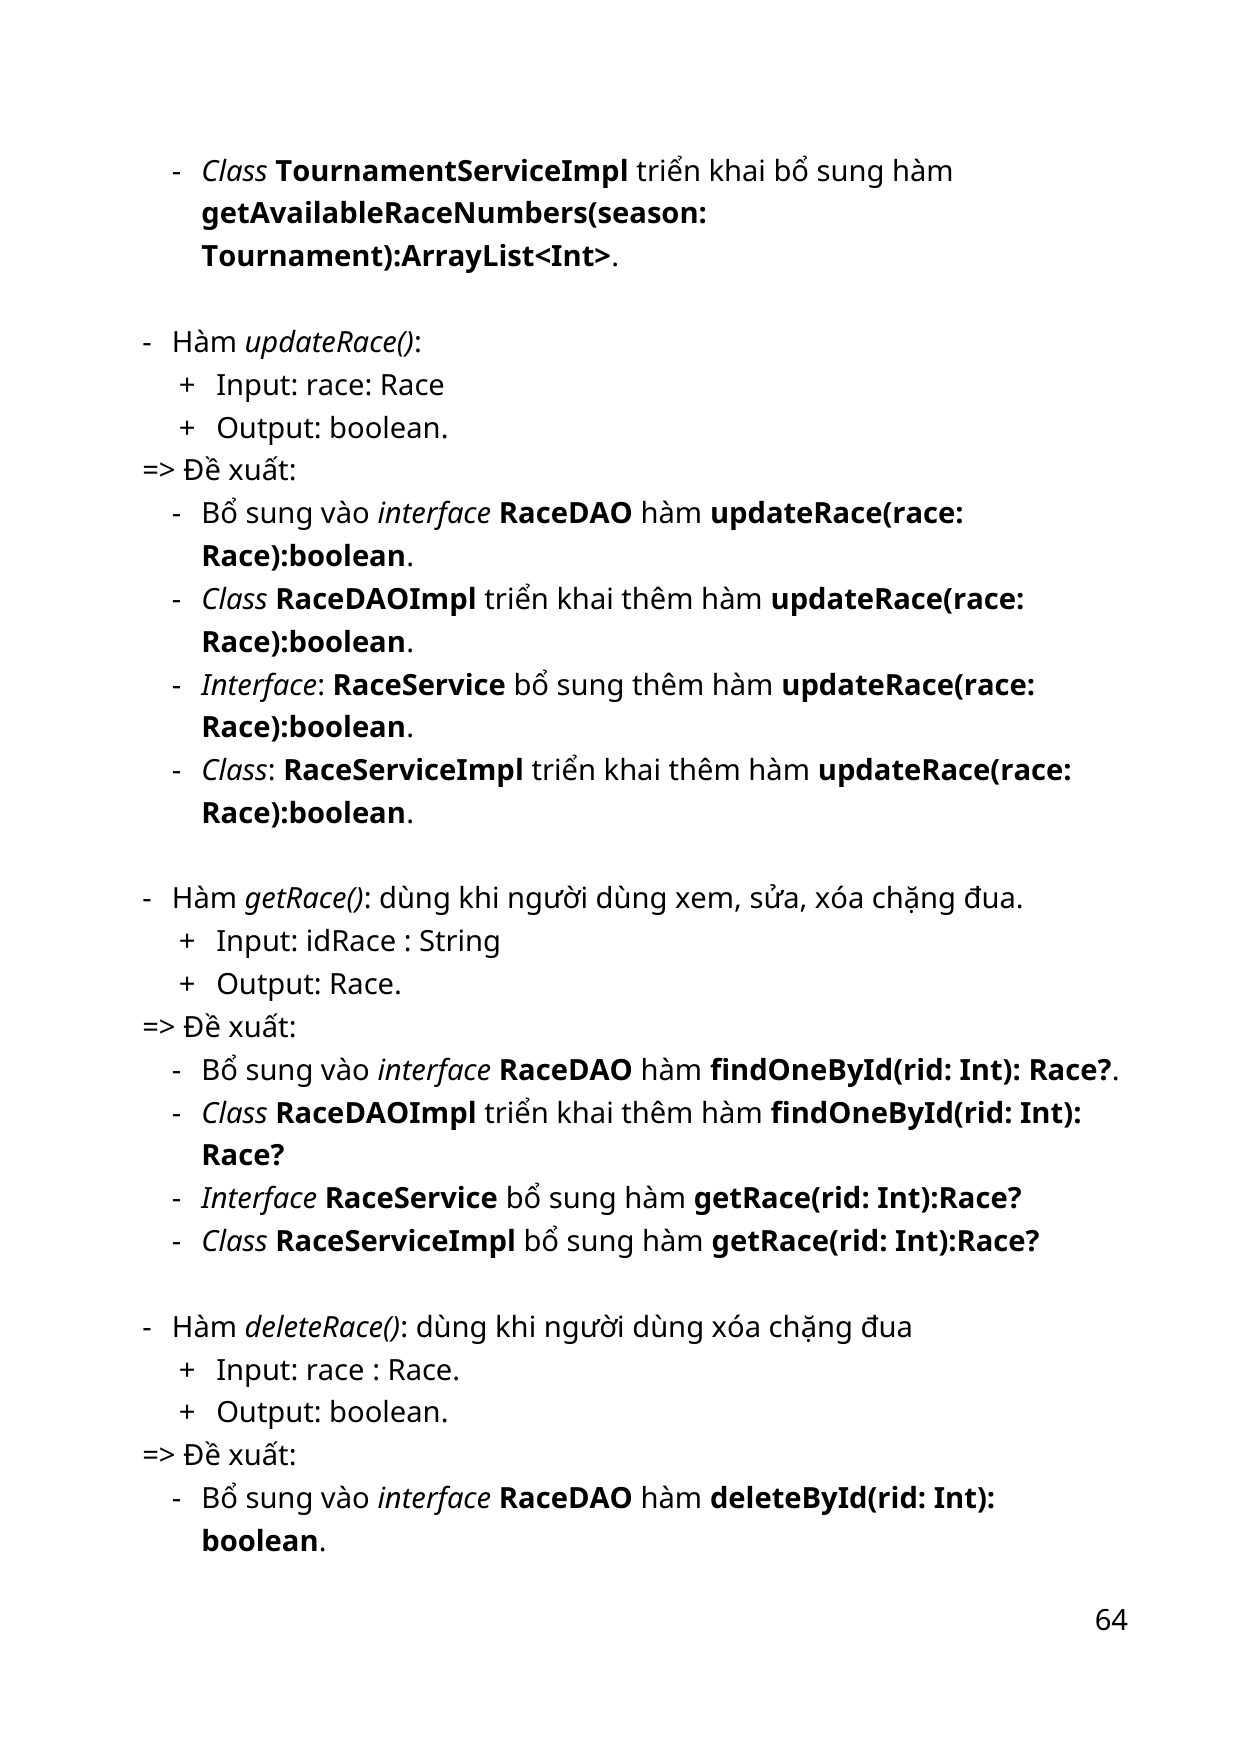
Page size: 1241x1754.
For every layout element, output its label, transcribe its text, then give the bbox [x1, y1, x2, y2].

list Hàm getRace(): dùng khi người dùng xem, sửa, xóa chặng đua. [142, 878, 1128, 917]
list Input: race: Race [178, 364, 1128, 404]
list => Đề xuất: [142, 1434, 1128, 1474]
list Hàm deleteRace(): dùng khi người dùng xóa chặng đua [142, 1306, 1128, 1346]
list Output: Race. [178, 963, 1128, 1003]
list Class RaceDAOImpl triển khai thêm hàm updateRace(race: Race):boolean. [172, 578, 1128, 661]
list Class TournamentServiceImpl triển khai bổ sung hàm getAvailableRaceNumbers(season: Tournament):ArrayList<Int>. [172, 150, 1128, 275]
list Output: boolean. [178, 1392, 1128, 1431]
list Bổ sung vào interface RaceDAO hàm updateRace(race: Race):boolean. [172, 492, 1128, 575]
list Class: RaceServiceImpl triển khai thêm hàm updateRace(race: Race):boolean. [172, 749, 1128, 832]
list Class RaceDAOImpl triển khai thêm hàm findOneById(rid: Int): Race? [172, 1092, 1128, 1174]
list => Đề xuất: [142, 1006, 1128, 1046]
list Class RaceServiceImpl bổ sung hàm getRace(rid: Int):Race? [172, 1220, 1128, 1260]
list Interface: RaceService bổ sung thêm hàm updateRace(race: Race):boolean. [172, 664, 1128, 746]
list Input: idRace : String [178, 921, 1128, 960]
list => Đề xuất: [142, 450, 1128, 489]
list Output: boolean. [178, 407, 1128, 447]
list Bổ sung vào interface RaceDAO hàm findOneById(rid: Int): Race?. [172, 1049, 1128, 1089]
list Hàm updateRace(): [142, 321, 1128, 361]
list Interface RaceService bổ sung hàm getRace(rid: Int):Race? [172, 1177, 1128, 1217]
list Input: race : Race. [178, 1349, 1128, 1388]
list Bổ sung vào interface RaceDAO hàm deleteById(rid: Int): boolean. [172, 1477, 1128, 1560]
